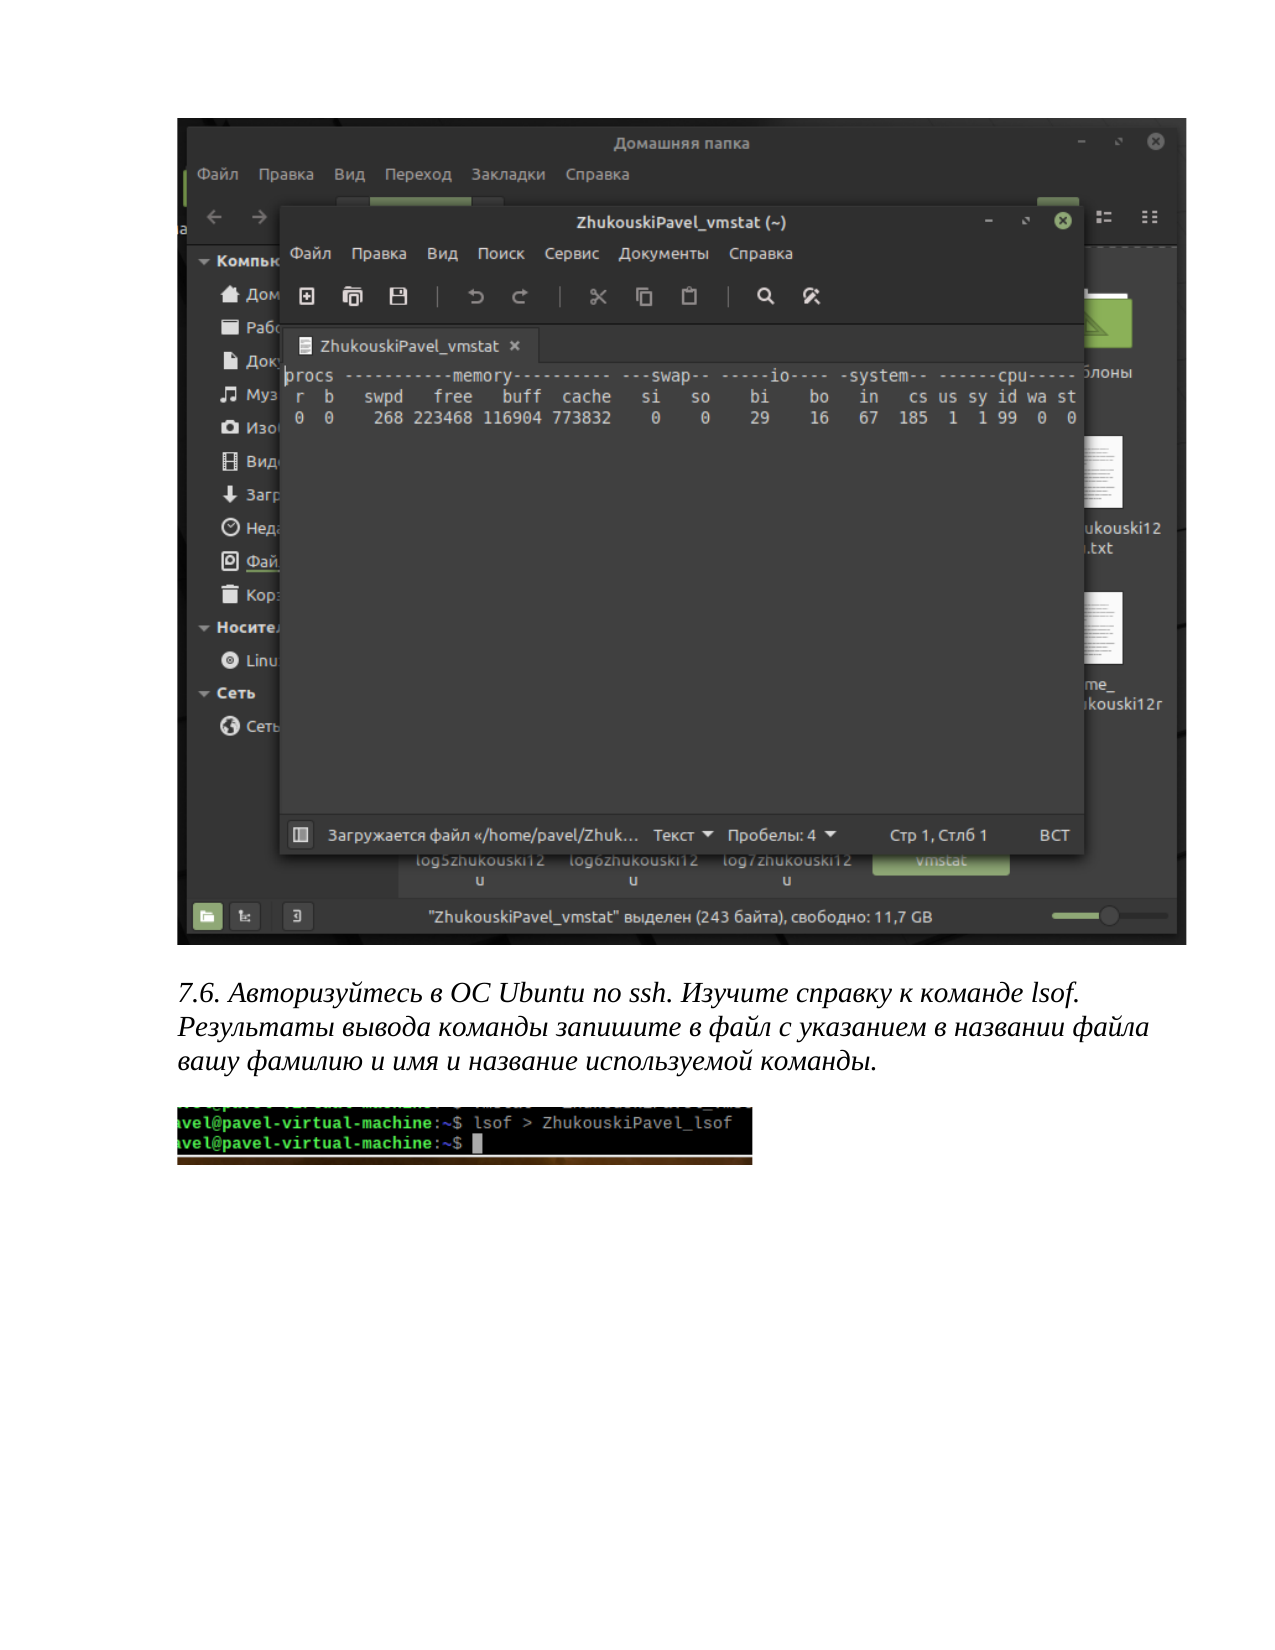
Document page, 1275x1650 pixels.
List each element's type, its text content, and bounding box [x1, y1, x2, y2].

picture [177, 118, 1187, 945]
text 7.6. Авторизуйтесь в ОС Ubuntu по ssh. Изучите справку к команде lsof. Результаты вывода команды запишите в файл с указанием в названии файла вашу фамилию и имя и название используемой команды. [177, 976, 1186, 1076]
picture [177, 1107, 753, 1165]
